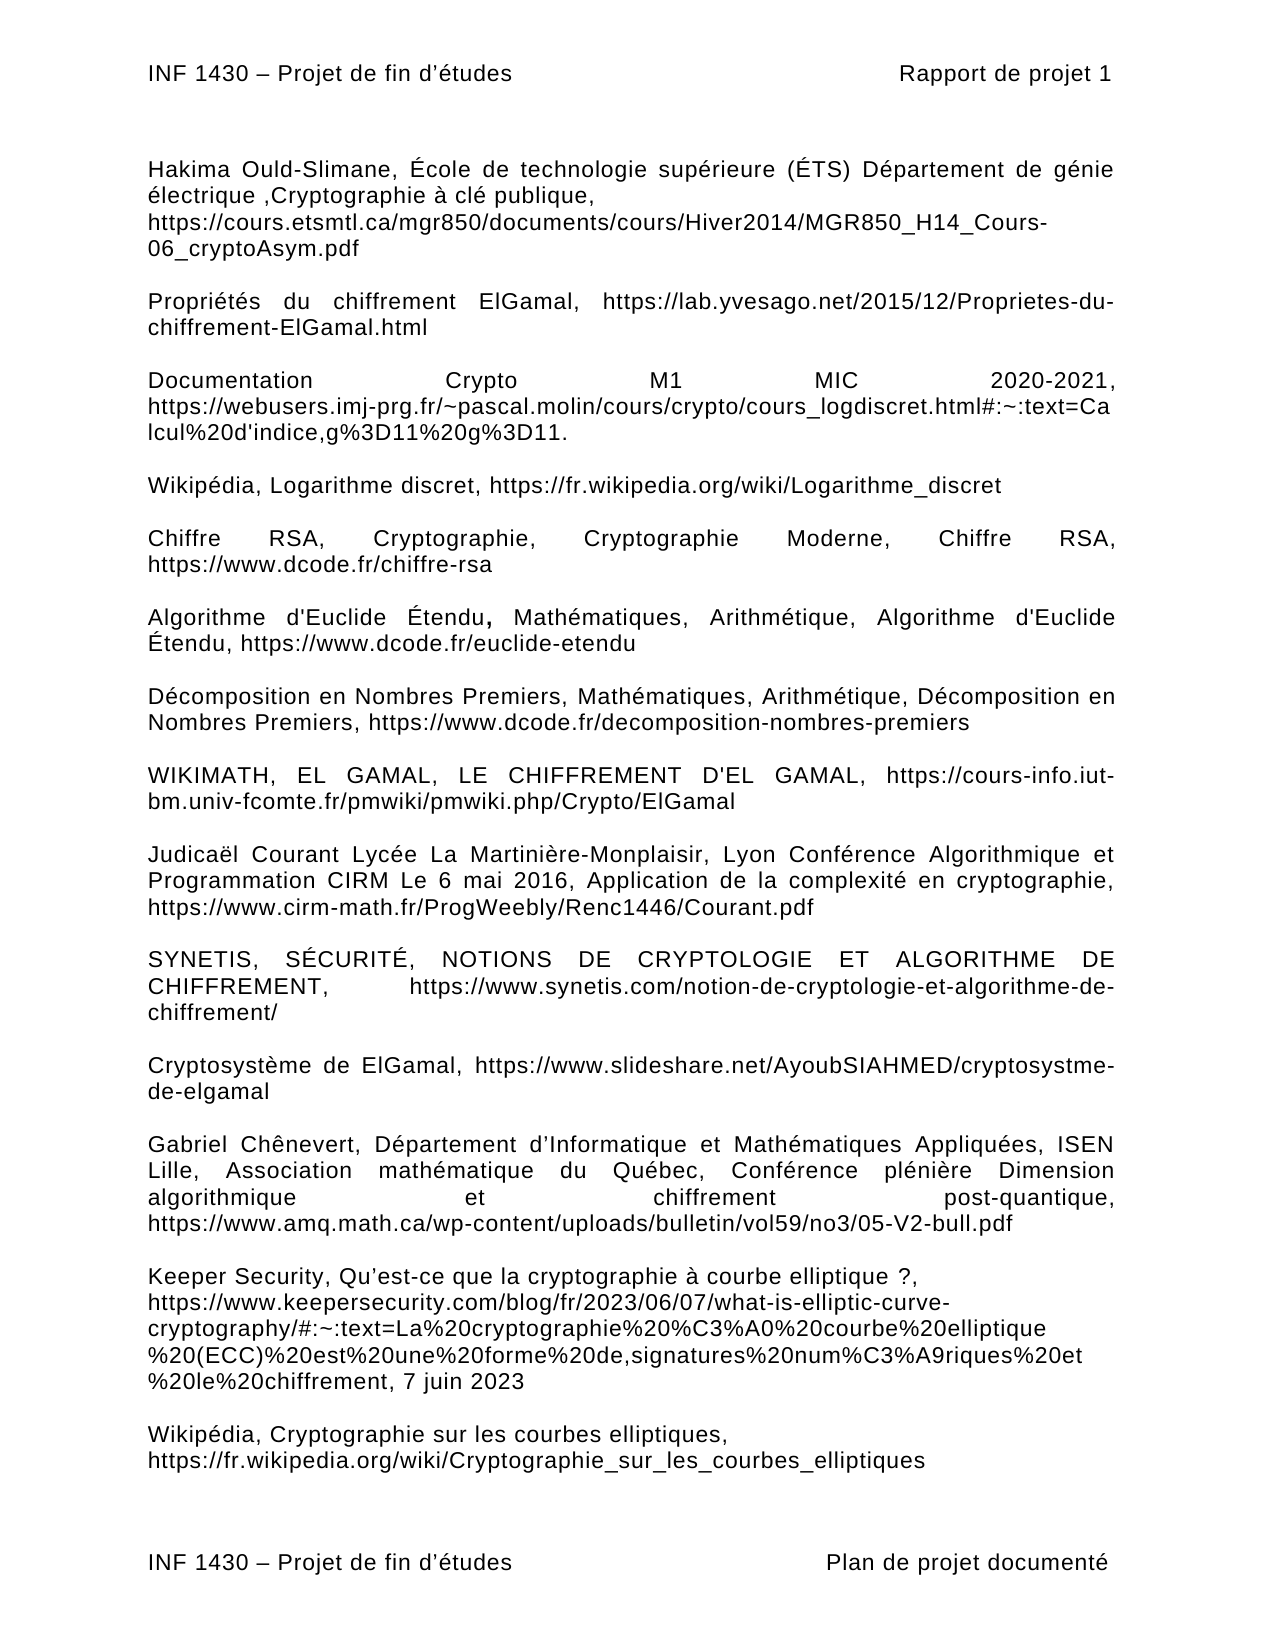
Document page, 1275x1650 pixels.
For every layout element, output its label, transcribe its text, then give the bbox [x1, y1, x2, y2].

text Algorithme d'Euclide Étendu, Mathématiques, Arithmétique, Algorithme d'Euclide Étendu, https://www.dcode.fr/euclide-etendu [148, 604, 1116, 657]
text https://fr.wikipedia.org/wiki/Cryptographie_sur_les_courbes_elliptiques [148, 1447, 1116, 1473]
text Wikipédia, Cryptographie sur les courbes elliptiques, [148, 1421, 1116, 1447]
text Judicaël Courant Lycée La Martinière-Monplaisir, Lyon Conférence Algorithmique et Programmation CIRM Le 6 mai 2016, Application de la complexité en cryptographie, https://www.cirm-math.fr/ProgWeebly/Renc1446/Courant.pdf [148, 841, 1116, 920]
text Keeper Security, Qu’est-ce que la cryptographie à courbe elliptique ?, [148, 1263, 1116, 1289]
text SYNETIS, SÉCURITÉ, NOTIONS DE CRYPTOLOGIE ET ALGORITHME DE CHIFFREMENT, https://www.synetis.com/notion-de-cryptologie-et-algorithme-de-chiffrement/ [148, 946, 1116, 1026]
text Décomposition en Nombres Premiers, Mathématiques, Arithmétique, Décomposition en Nombres Premiers, https://www.dcode.fr/decomposition-nombres-premiers [148, 683, 1116, 736]
text Wikipédia, Logarithme discret, https://fr.wikipedia.org/wiki/Logarithme_discret [148, 472, 1116, 498]
text https://www.keepersecurity.com/blog/fr/2023/06/07/what-is-elliptic-curve-cryptography/#:~:text=La%20cryptographie%20%C3%A0%20courbe%20elliptique%20(ECC)%20est%20une%20forme%20de,signatures%20num%C3%A9riques%20et%20le%20chiffrement, 7 juin 2023 [148, 1289, 1116, 1394]
text https://cours.etsmtl.ca/mgr850/documents/cours/Hiver2014/MGR850_H14_Cours-06_cryptoAsym.pdf [148, 208, 1116, 261]
text Documentation Crypto M1 MIC 2020-2021, https://webusers.imj-prg.fr/~pascal.molin/cours/crypto/cours_logdiscret.html#:~:text=Calcul%20d'indice,g%3D11%20g%3D11. [148, 367, 1116, 446]
text Cryptosystème de ElGamal, https://www.slideshare.net/AyoubSIAHMED/cryptosystme-de-elgamal [148, 1052, 1116, 1104]
text Gabriel Chênevert, Département d’Informatique et Mathématiques Appliquées, ISEN Lille, Association mathématique du Québec, Conférence plénière Dimension algorithmique et chiffrement post-quantique, https://www.amq.math.ca/wp-content/uploads/bulletin/vol59/no3/05-V2-bull.pdf [148, 1131, 1116, 1236]
text WIKIMATH, EL GAMAL, LE CHIFFREMENT D'EL GAMAL, https://cours-info.iut-bm.univ-fcomte.fr/pmwiki/pmwiki.php/Crypto/ElGamal [148, 762, 1116, 815]
text Hakima Ould-Slimane, École de technologie supérieure (ÉTS) Département de génie électrique ,Cryptographie à clé publique, [148, 156, 1116, 208]
text Propriétés du chiffrement ElGamal, https://lab.yvesago.net/2015/12/Proprietes-du-chiffrement-ElGamal.html [148, 288, 1116, 340]
text Chiffre RSA, Cryptographie, Cryptographie Moderne, Chiffre RSA, https://www.dcode.fr/chiffre-rsa [148, 525, 1116, 577]
